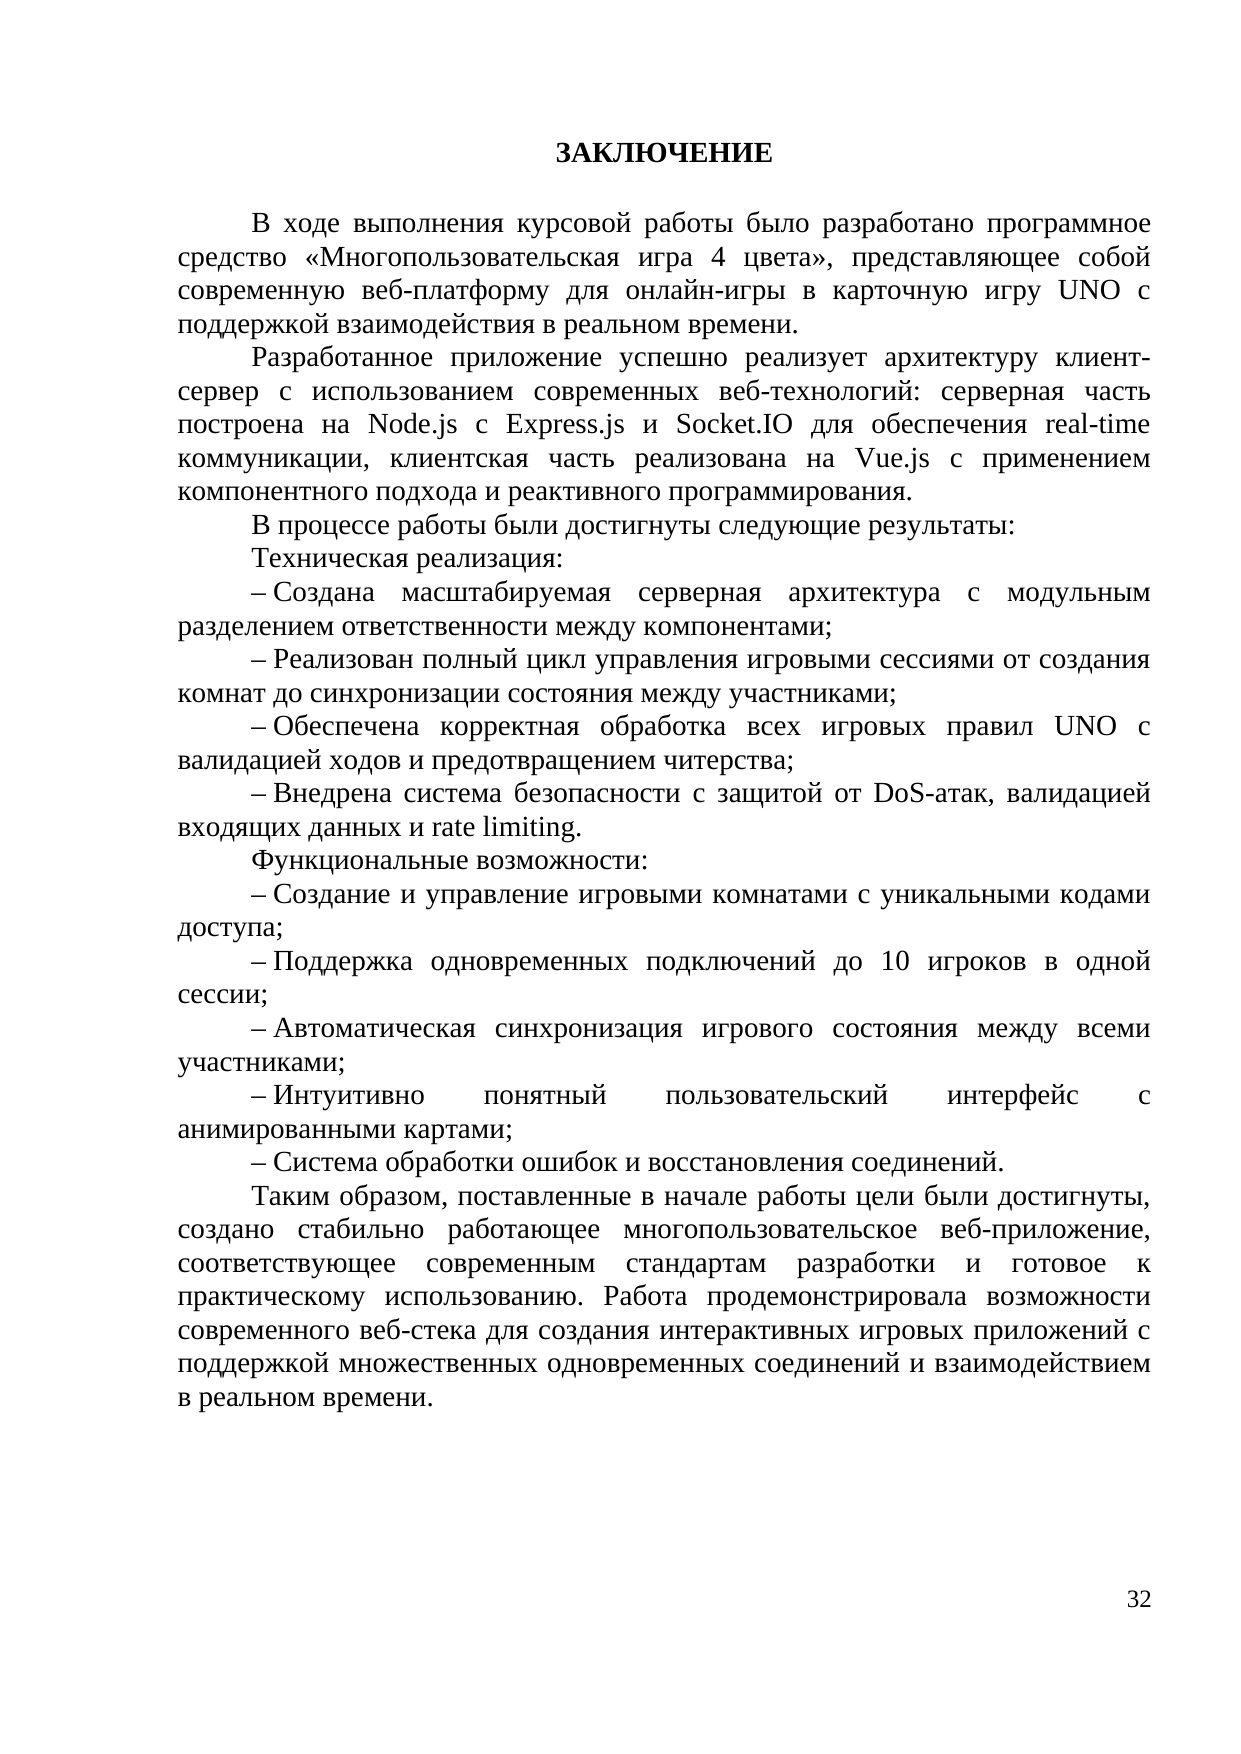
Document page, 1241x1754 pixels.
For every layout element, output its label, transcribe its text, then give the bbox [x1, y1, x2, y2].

text Техническая реализация: [177, 541, 1152, 574]
text Функциональные возможности: [177, 842, 1152, 876]
list Система обработки ошибок и восстановления соединений. [177, 1144, 1152, 1178]
list Поддержка одновременных подключений до 10 игроков в одной сессии; [177, 943, 1152, 1010]
list Создана масштабируемая серверная архитектура с модульным разделением ответственности между компонентами; [177, 574, 1152, 641]
list Создание и управление игровыми комнатами с уникальными кодами доступа; [177, 876, 1152, 943]
text Таким образом, поставленные в начале работы цели были достигнуты, создано стабильно работающее многопользовательское веб-приложение, соответствующее современным стандартам разработки и готовое к практическому использованию. Работа продемонстрировала возможности современного веб-стека для создания интерактивных игровых приложений с поддержкой множественных одновременных соединений и взаимодействием в реальном времени. [177, 1178, 1152, 1413]
subtitle ЗАКЛЮЧЕНИЕ [177, 136, 1152, 169]
text В процессе работы были достигнуты следующие результаты: [177, 507, 1152, 541]
list Внедрена система безопасности с защитой от DoS-атак, валидацией входящих данных и rate limiting. [177, 775, 1152, 842]
list Автоматическая синхронизация игрового состояния между всеми участниками; [177, 1010, 1152, 1077]
list Реализован полный цикл управления игровыми сессиями от создания комнат до синхронизации состояния между участниками; [177, 641, 1152, 708]
text Разработанное приложение успешно реализует архитектуру клиент-сервер с использованием современных веб-технологий: серверная часть построена на Node.js с Express.js и Socket.IO для обеспечения real-time коммуникации, клиентская часть реализована на Vue.js с применением компонентного подхода и реактивного программирования. [177, 339, 1152, 507]
text В ходе выполнения курсовой работы было разработано программное средство «Многопользовательская игра 4 цвета», представляющее собой современную веб-платформу для онлайн-игры в карточную игру UNO с поддержкой взаимодействия в реальном времени. [177, 205, 1152, 339]
list Обеспечена корректная обработка всех игровых правил UNO с валидацией ходов и предотвращением читерства; [177, 708, 1152, 775]
list Интуитивно понятный пользовательский интерфейс с анимированными картами; [177, 1077, 1152, 1144]
